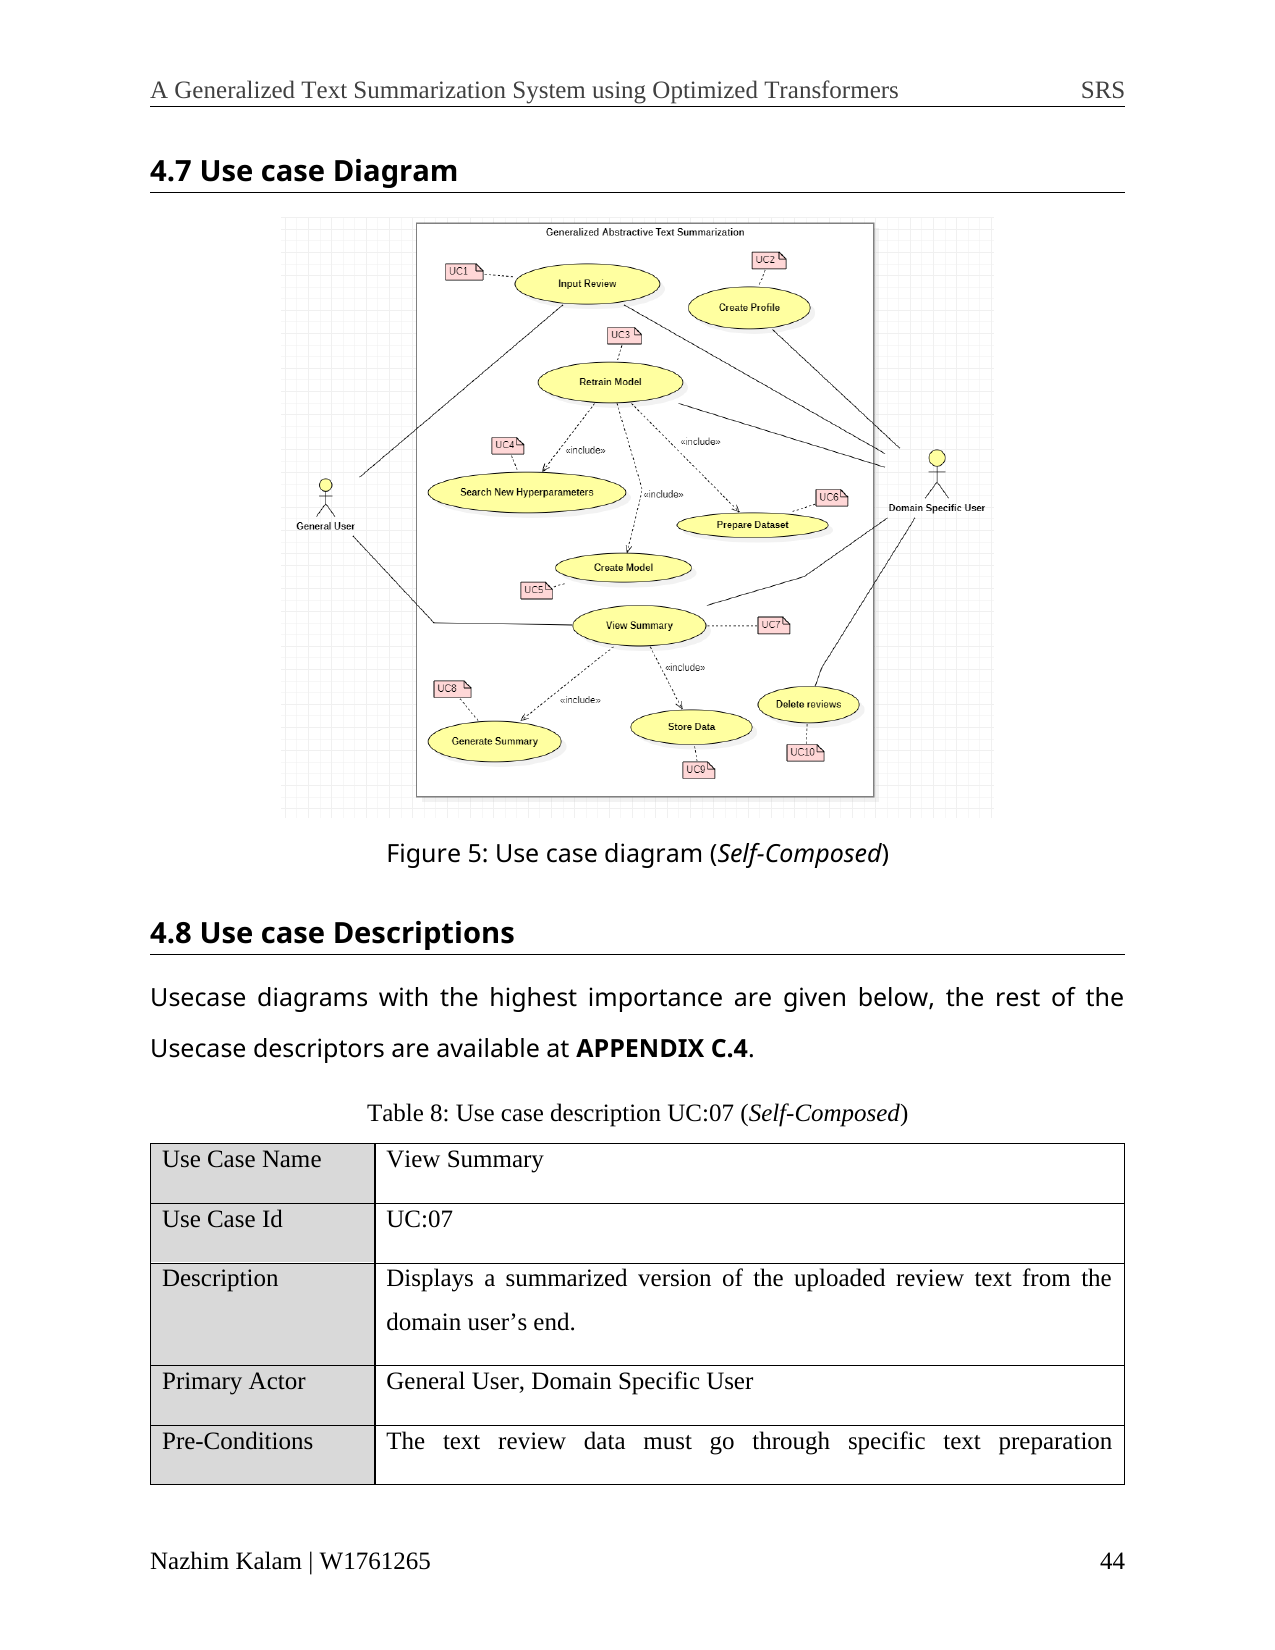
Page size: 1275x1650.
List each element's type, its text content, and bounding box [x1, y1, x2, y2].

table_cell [376, 1426, 1124, 1484]
table_cell Pre-Conditions [151, 1426, 374, 1484]
table_header Use Case Name [151, 1144, 374, 1203]
text Usecase diagrams with the highest importance are given below, the rest of the Usecase descriptors are available at APPENDIX C.4. [150, 979, 1125, 1064]
table_cell Use Case Id [151, 1204, 374, 1262]
subtitle 4.7 Use case Diagram [150, 150, 1125, 192]
table_cell General User, Domain Specific User [376, 1366, 1124, 1425]
picture [281, 217, 994, 818]
table_cell Primary Actor [151, 1366, 374, 1425]
table_cell UC:07 [376, 1204, 1124, 1262]
text Table 8: Use case description UC:07 (Self-Composed) [150, 1098, 1125, 1127]
subtitle 4.8 Use case Descriptions [150, 912, 1125, 954]
table_header View Summary [376, 1144, 1124, 1203]
table_cell Description [151, 1264, 374, 1365]
table_cell Displays a summarized version of the uploaded review text from the domain user’s end. [376, 1264, 1124, 1365]
